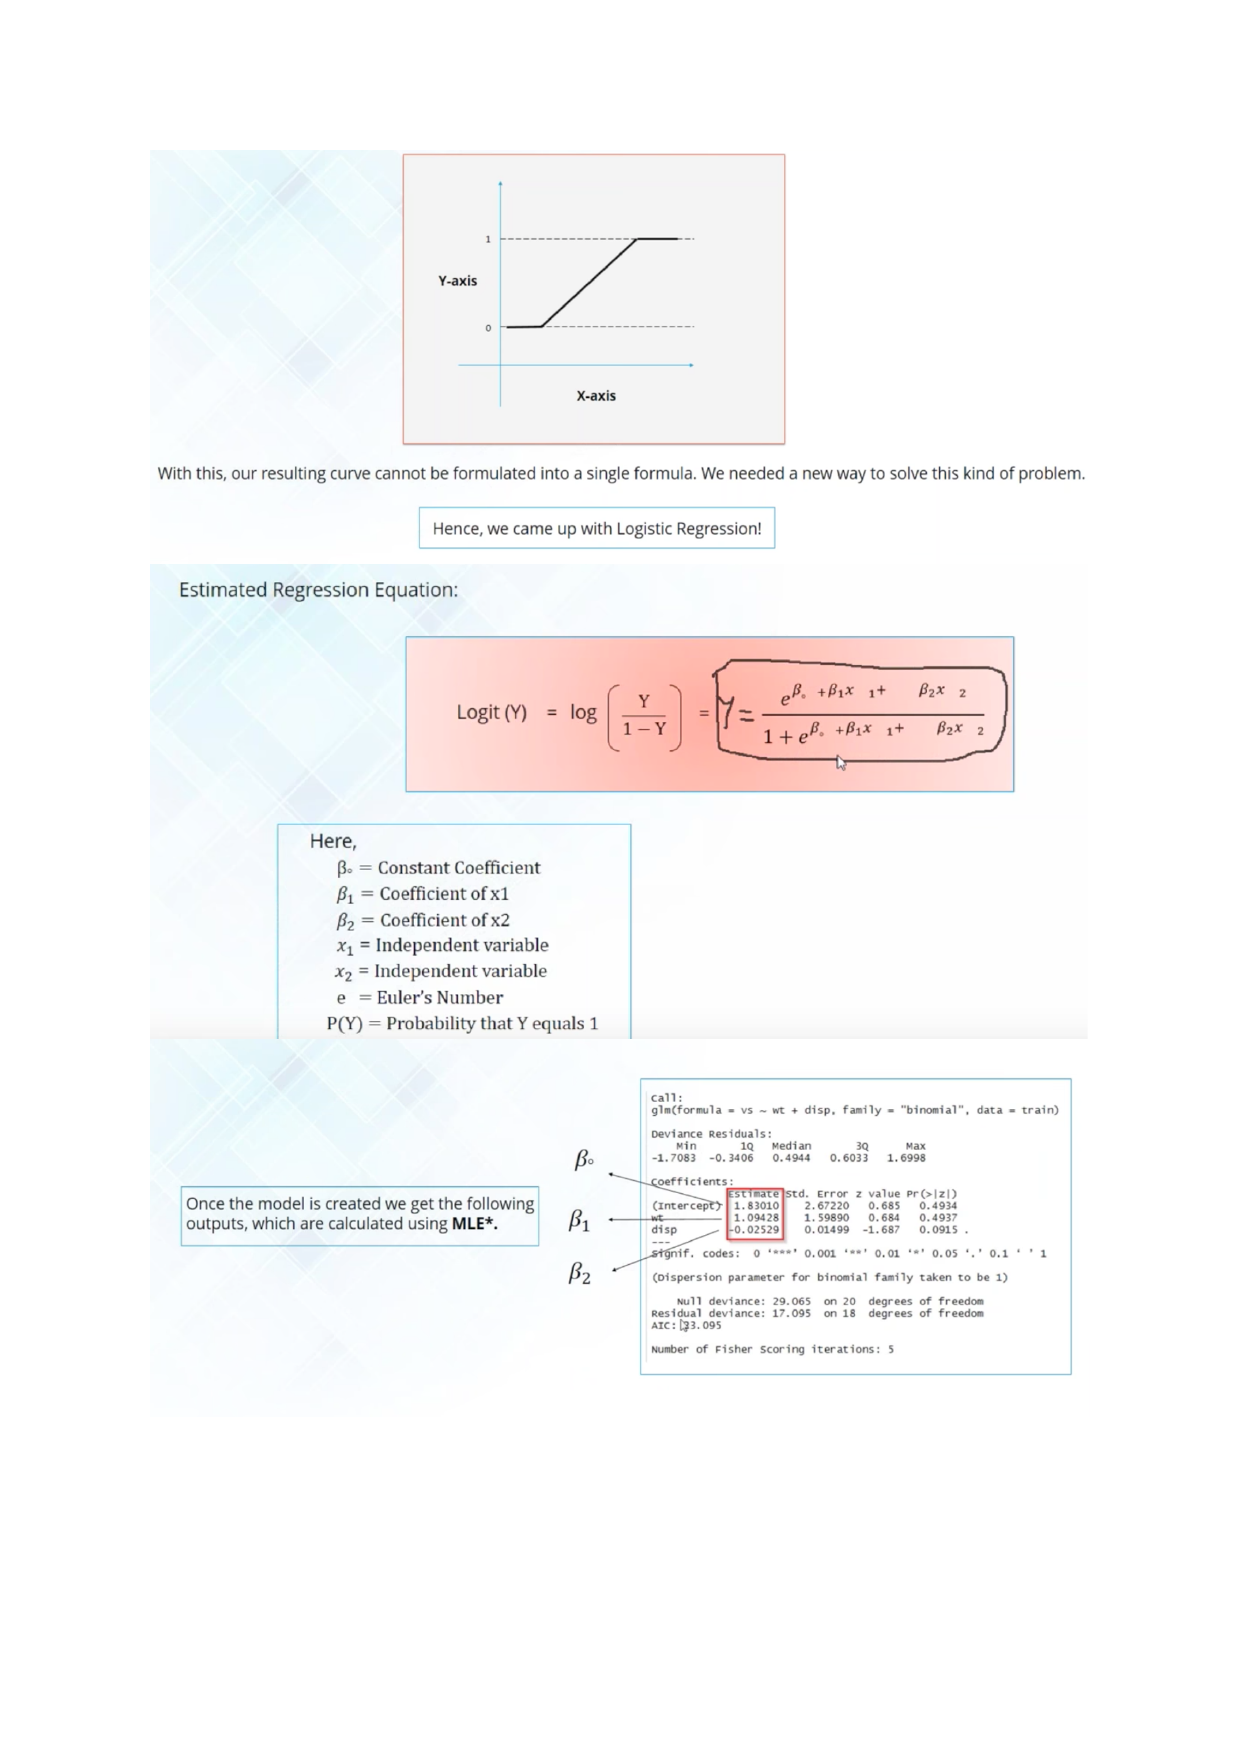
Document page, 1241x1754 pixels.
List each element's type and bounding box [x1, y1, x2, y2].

picture [150, 150, 1090, 1417]
